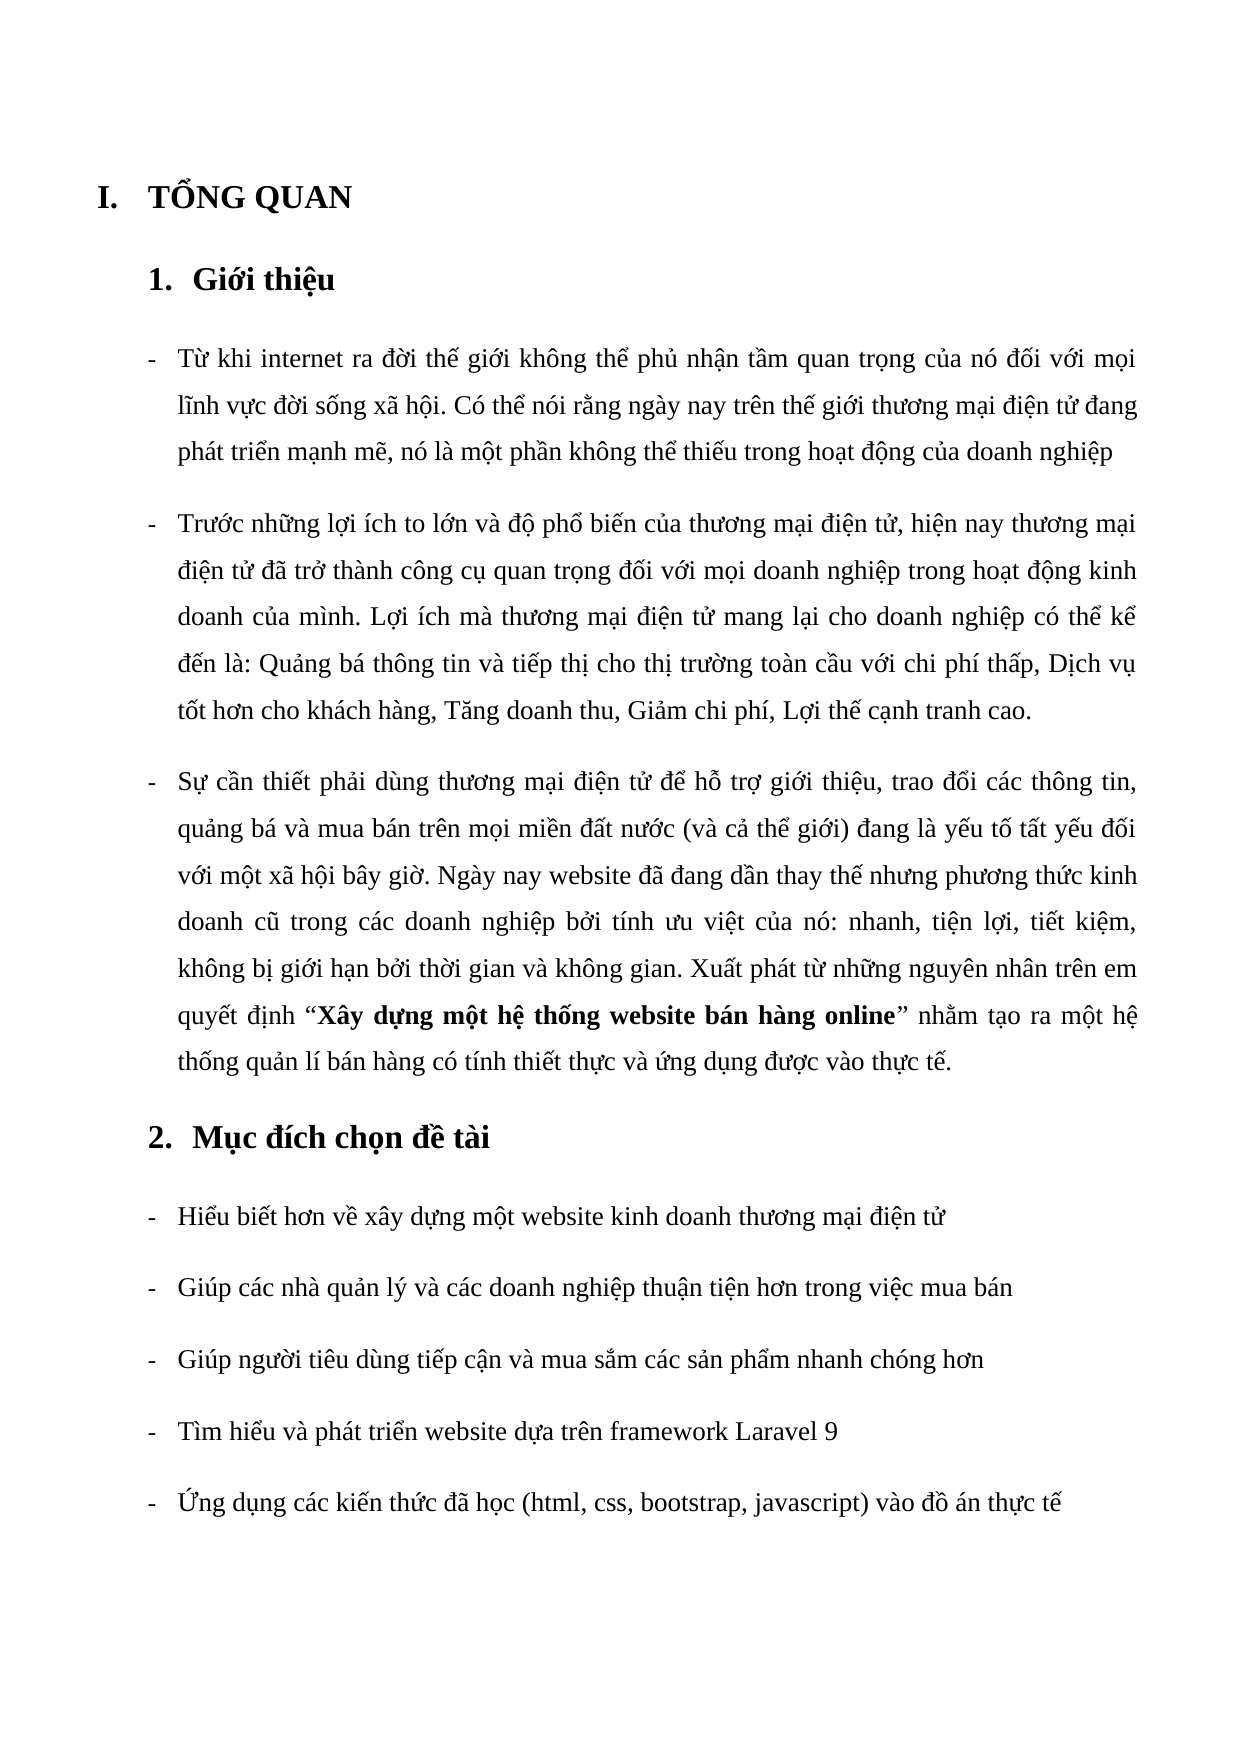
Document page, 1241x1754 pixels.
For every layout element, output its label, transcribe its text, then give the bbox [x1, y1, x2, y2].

subtitle Mục đích chọn đề tài [148, 1117, 1144, 1156]
list Tìm hiểu và phát triển website dựa trên framework Laravel 9 [148, 1415, 1138, 1446]
list Từ khi internet ra đời thế giới không thể phủ nhận tầm quan trọng của nó đối với mọi lĩnh vực đời sống xã hội. Có thể nói rằng ngày nay trên thế giới thương mại điện tử đang phát triển mạnh mẽ, nó là một phần không thể thiếu trong hoạt động của doanh nghiệp [148, 342, 1138, 467]
subtitle Giới thiệu [148, 260, 1144, 298]
list Giúp các nhà quản lý và các doanh nghiệp thuận tiện hơn trong việc mua bán [148, 1271, 1138, 1302]
list Hiểu biết hơn về xây dựng một website kinh doanh thương mại điện tử [148, 1200, 1138, 1231]
list Trước những lợi ích to lớn và độ phổ biến của thương mại điện tử, hiện nay thương mại điện tử đã trở thành công cụ quan trọng đối với mọi doanh nghiệp trong hoạt động kinh doanh của mình. Lợi ích mà thương mại điện tử mang lại cho doanh nghiệp có thể kể đến là: Quảng bá thông tin và tiếp thị cho thị trường toàn cầu với chi phí thấp, Dịch vụ tốt hơn cho khách hàng, Tăng doanh thu, Giảm chi phí, Lợi thế cạnh tranh cao. [148, 507, 1138, 725]
list Ứng dụng các kiến thức đã học (html, css, bootstrap, javascript) vào đồ án thực tế [148, 1486, 1138, 1517]
list Sự cần thiết phải dùng thương mại điện tử để hỗ trợ giới thiệu, trao đổi các thông tin, quảng bá và mua bán trên mọi miền đất nước (và cả thể giới) đang là yếu tố tất yếu đối với một xã hội bây giờ. Ngày nay website đã đang dần thay thế nhưng phương thức kinh doanh cũ trong các doanh nghiệp bởi tính ưu việt của nó: nhanh, tiện lợi, tiết kiệm, không bị giới hạn bởi thời gian và không gian. Xuất phát từ những nguyên nhân trên em quyết định “Xây dựng một hệ thống website bán hàng online” nhằm tạo ra một hệ thống quản lí bán hàng có tính thiết thực và ứng dụng được vào thực tế. [148, 766, 1138, 1077]
list Giúp người tiêu dùng tiếp cận và mua sắm các sản phẩm nhanh chóng hơn [148, 1343, 1138, 1374]
subtitle TỔNG QUAN [118, 177, 1144, 216]
